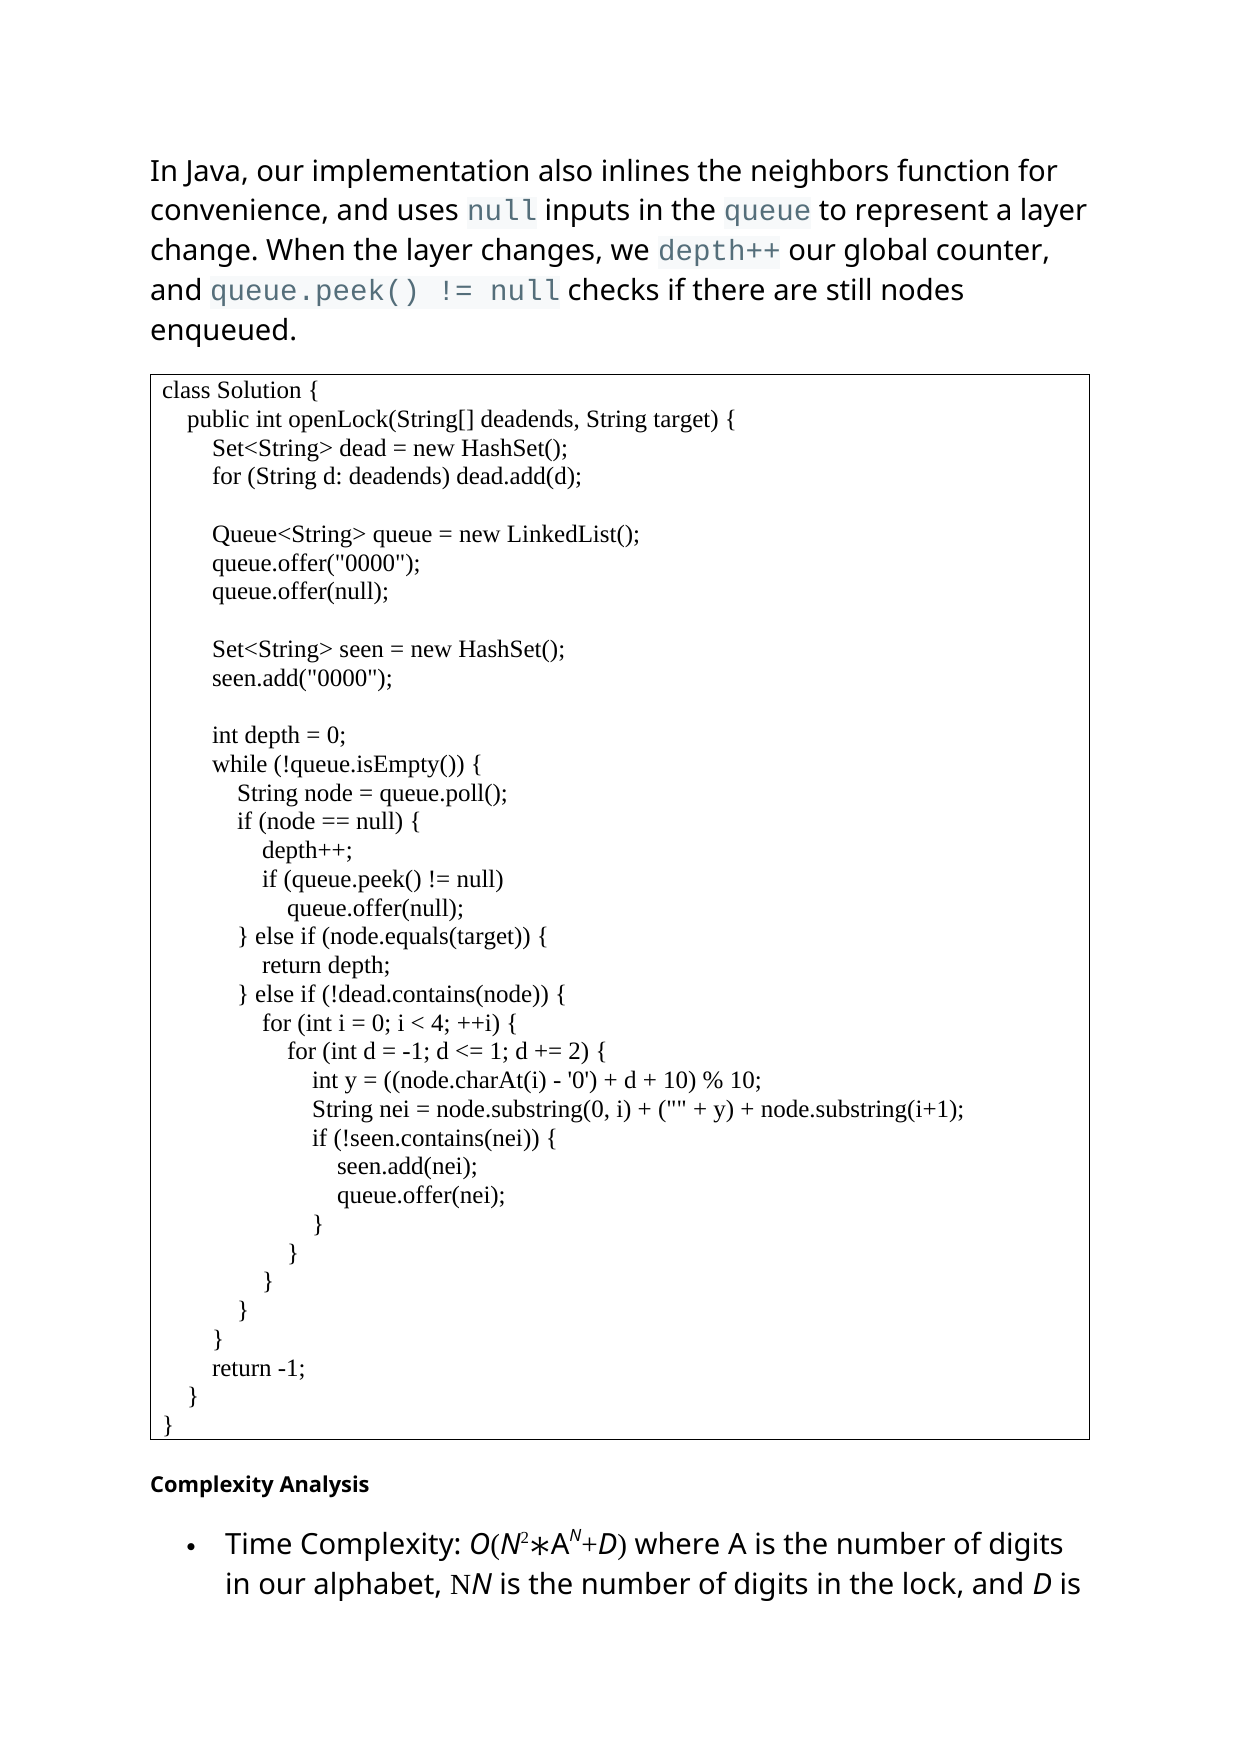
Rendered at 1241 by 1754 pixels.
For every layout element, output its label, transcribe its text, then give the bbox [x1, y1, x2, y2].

text Complexity Analysis [150, 1469, 1090, 1498]
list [187, 1523, 1090, 1603]
text In Java, our implementation also inlines the neighbors function for convenience, and uses null inputs in the queue to represent a layer change. When the layer changes, we depth++ our global counter, and queue.peek() != null checks if there are still nodes enqueued. [150, 150, 1090, 349]
table_header class Solution { public int openLock(String[] deadends, String target) { Set<String> dead = new HashSet(); for (String d: deadends) dead.add(d); Queue<String> queue = new LinkedList(); queue.offer("0000"); queue.offer(null); Set<String> seen = new HashSet(); seen.add("0000"); int depth = 0; while (!queue.isEmpty()) { String node = queue.poll(); if (node == null) { depth++; if (queue.peek() != null) queue.offer(null); } else if (node.equals(target)) { return depth; } else if (!dead.contains(node)) { for (int i = 0; i < 4; ++i) { for (int d = -1; d <= 1; d += 2) { int y = ((node.charAt(i) - '0') + d + 10) % 10; String nei = node.substring(0, i) + ("" + y) + node.substring(i+1); if (!seen.contains(nei)) { seen.add(nei); queue.offer(nei); } } } } } return -1; } } [151, 375, 1089, 1439]
